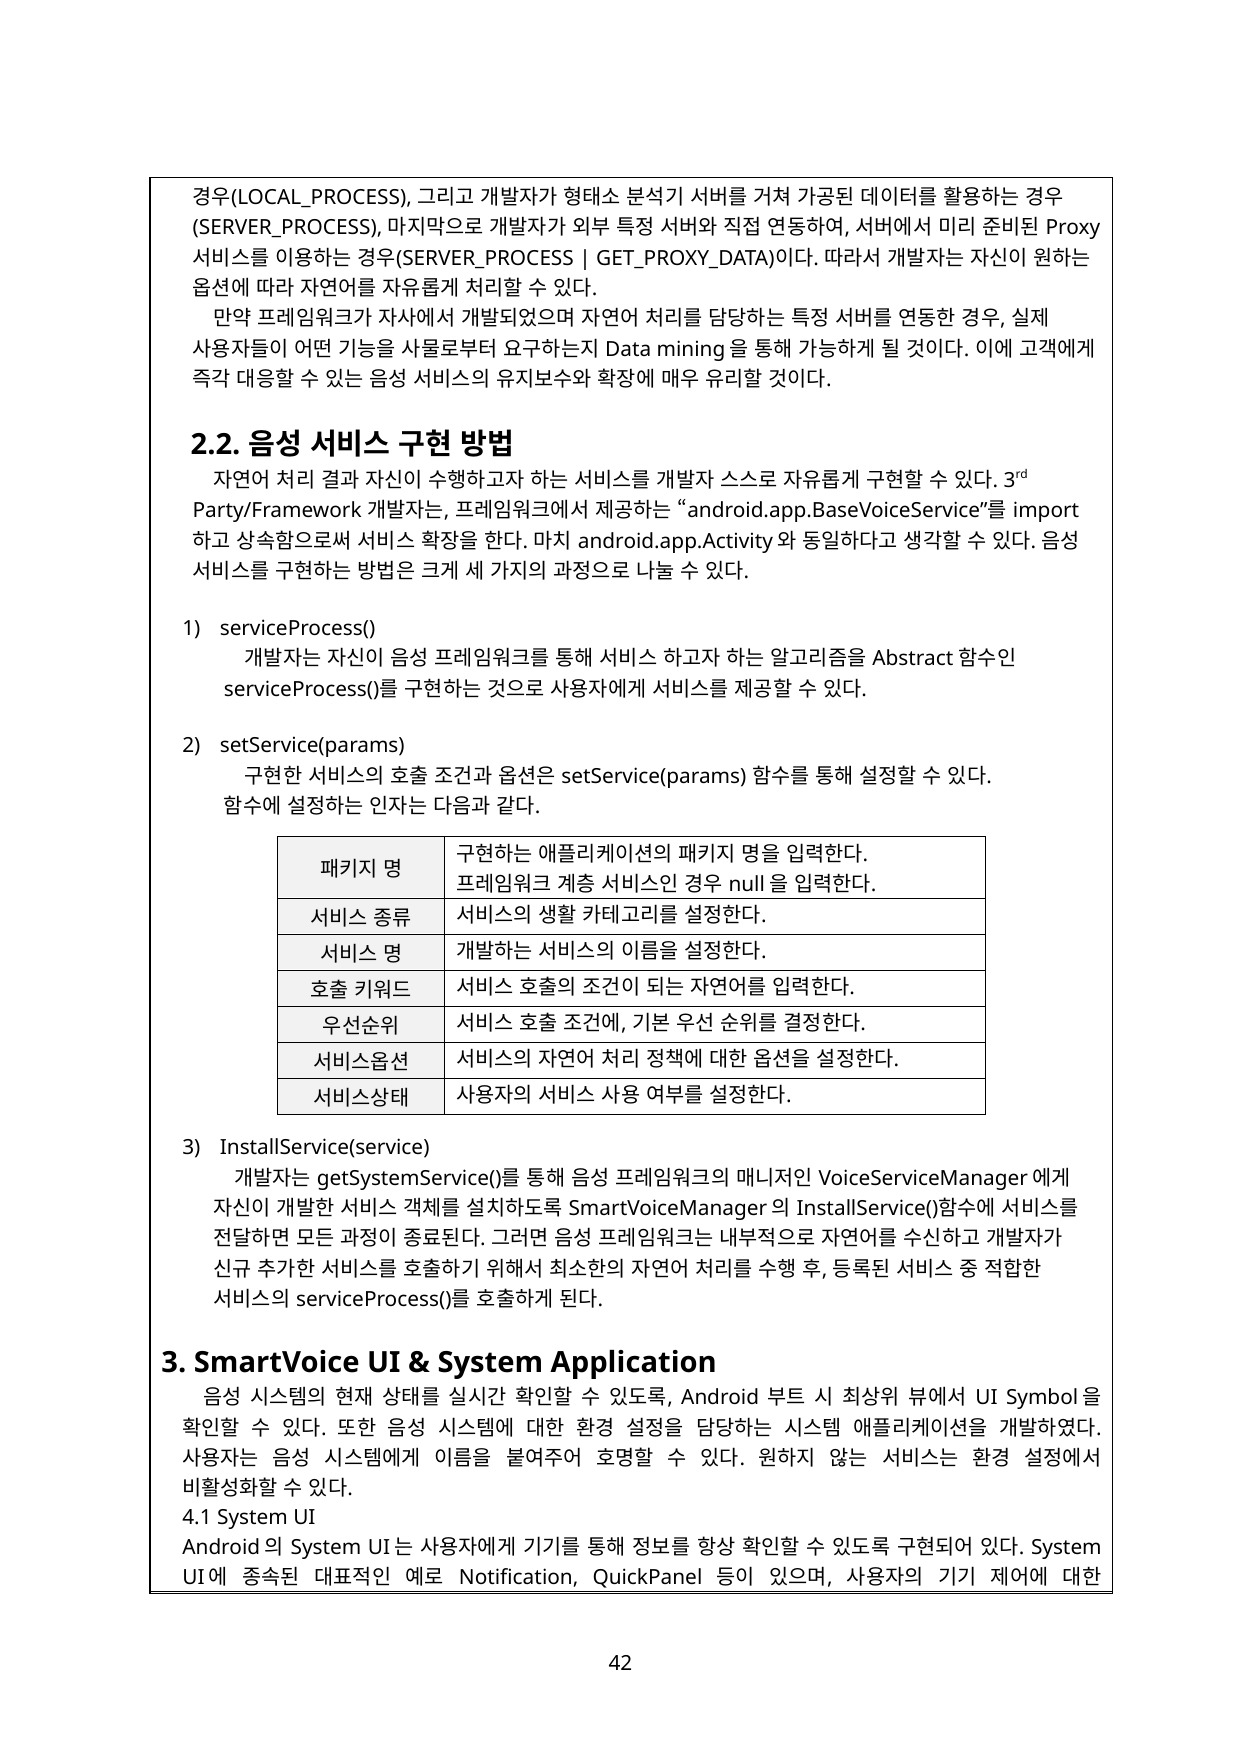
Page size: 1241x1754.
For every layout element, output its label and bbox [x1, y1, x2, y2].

table_cell [151, 178, 1112, 1591]
